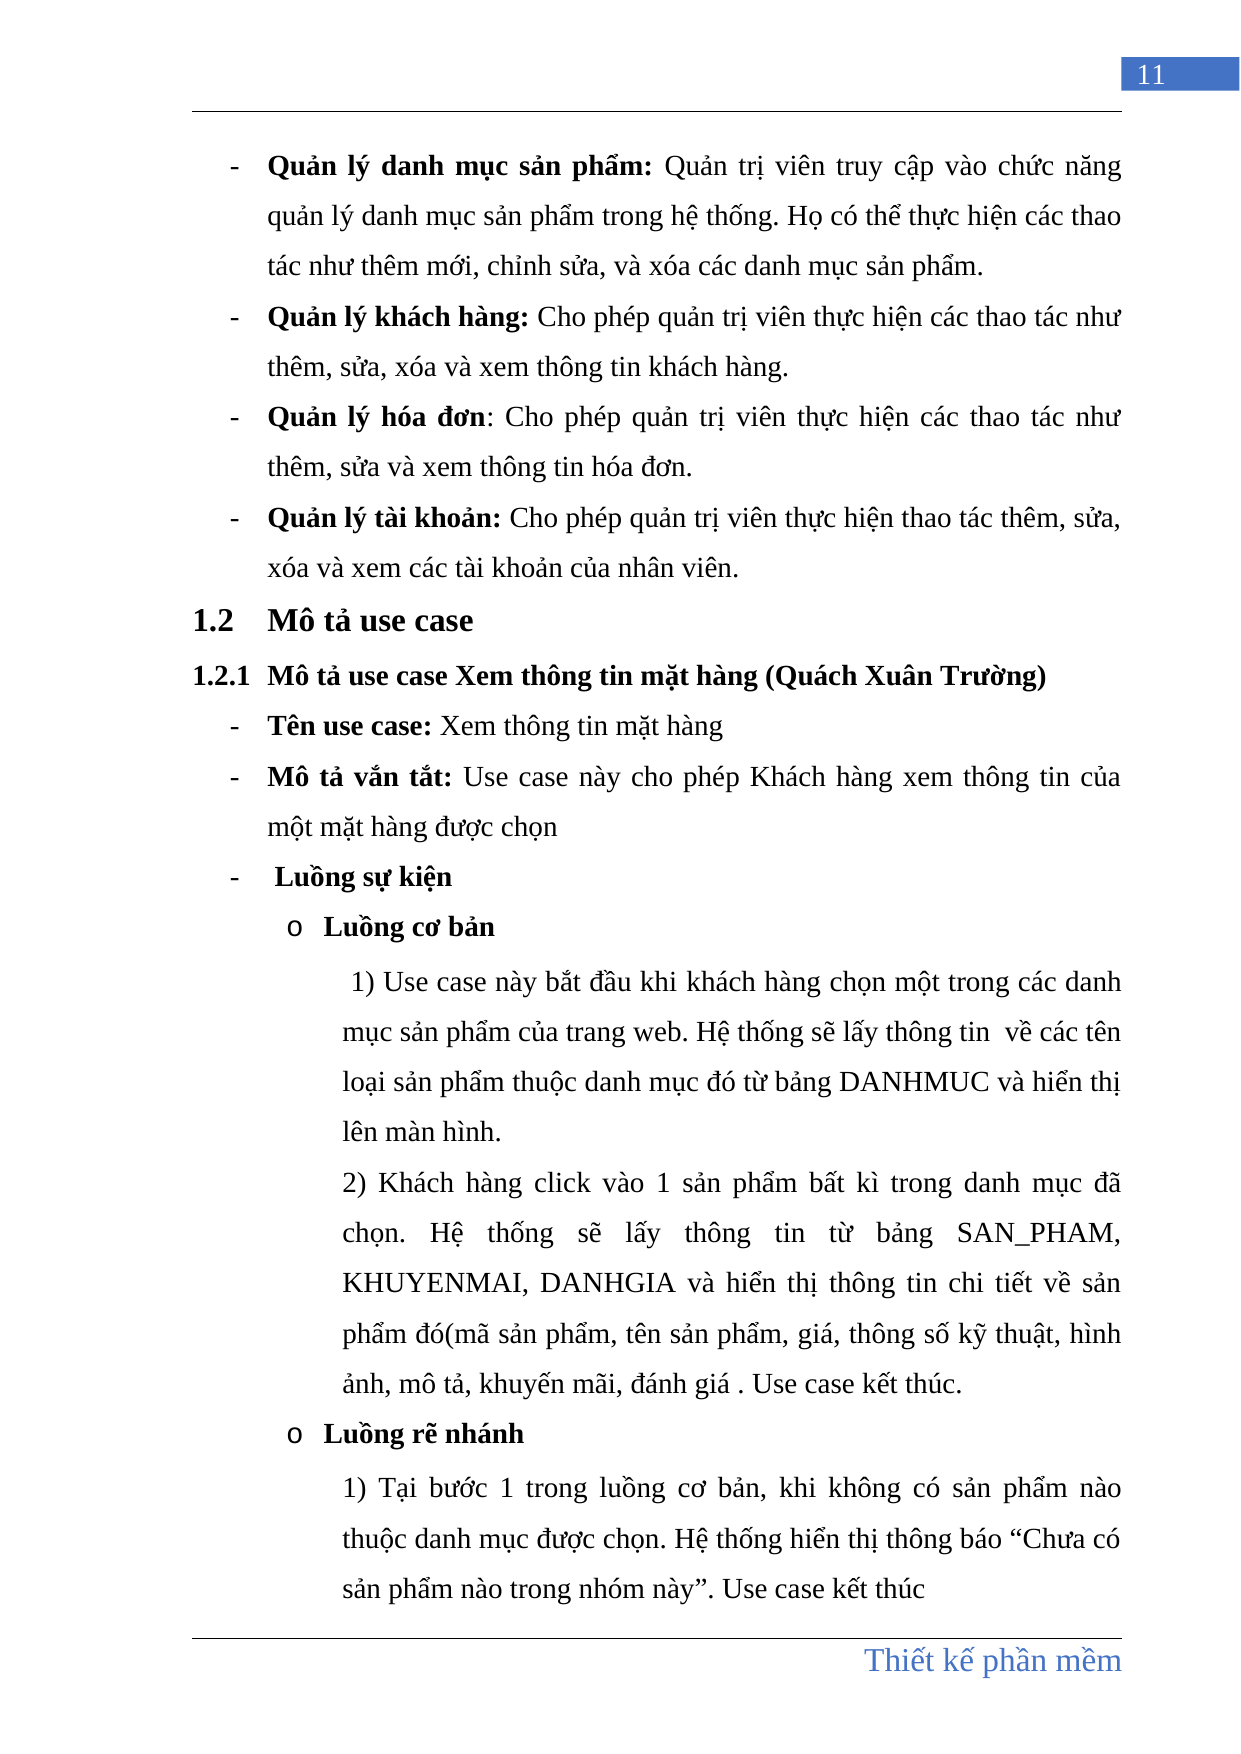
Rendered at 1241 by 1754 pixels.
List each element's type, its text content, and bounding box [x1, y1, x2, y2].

list Quản lý hóa đơn: Cho phép quản trị viên thực hiện các thao tác như thêm, sửa và xem thông tin hóa đơn. [229, 399, 1122, 483]
list Mô tả use case [192, 601, 1122, 639]
list Luồng cơ bản [286, 909, 1122, 946]
list Tên use case: Xem thông tin mặt hàng [229, 708, 1122, 742]
text 1) Use case này bắt đầu khi khách hàng chọn một trong các danh mục sản phẩm của trang web. Hệ thống sẽ lấy thông tin về các tên loại sản phẩm thuộc danh mục đó từ bảng DANHMUC và hiển thị lên màn hình. [342, 964, 1122, 1148]
list Quản lý tài khoản: Cho phép quản trị viên thực hiện thao tác thêm, sửa, xóa và xem các tài khoản của nhân viên. [229, 500, 1122, 584]
list Mô tả vắn tắt: Use case này cho phép Khách hàng xem thông tin của một mặt hàng được chọn [229, 759, 1122, 842]
list Luồng rẽ nhánh [286, 1416, 1122, 1452]
list 1) Tại bước 1 trong luồng cơ bản, khi không có sản phẩm nào thuộc danh mục được chọn. Hệ thống hiển thị thông báo “Chưa có sản phẩm nào trong nhóm này”. Use case kết thúc [342, 1471, 1122, 1605]
list Quản lý danh mục sản phẩm: Quản trị viên truy cập vào chức năng quản lý danh mục sản phẩm trong hệ thống. Họ có thể thực hiện các thao tác như thêm mới, chỉnh sửa, và xóa các danh mục sản phẩm. [229, 148, 1122, 282]
list Quản lý khách hàng: Cho phép quản trị viên thực hiện các thao tác như thêm, sửa, xóa và xem thông tin khách hàng. [229, 299, 1122, 382]
text 2) Khách hàng click vào 1 sản phẩm bất kì trong danh mục đã chọn. Hệ thống sẽ lấy thông tin từ bảng SAN_PHAM, KHUYENMAI, DANHGIA và hiển thị thông tin chi tiết về sản phẩm đó(mã sản phẩm, tên sản phẩm, giá, thông số kỹ thuật, hình ảnh, mô tả, khuyến mãi, đánh giá . Use case kết thúc. [342, 1165, 1122, 1400]
list Luồng sự kiện [229, 859, 1122, 893]
list Mô tả use case Xem thông tin mặt hàng (Quách Xuân Trường) [192, 658, 1122, 692]
